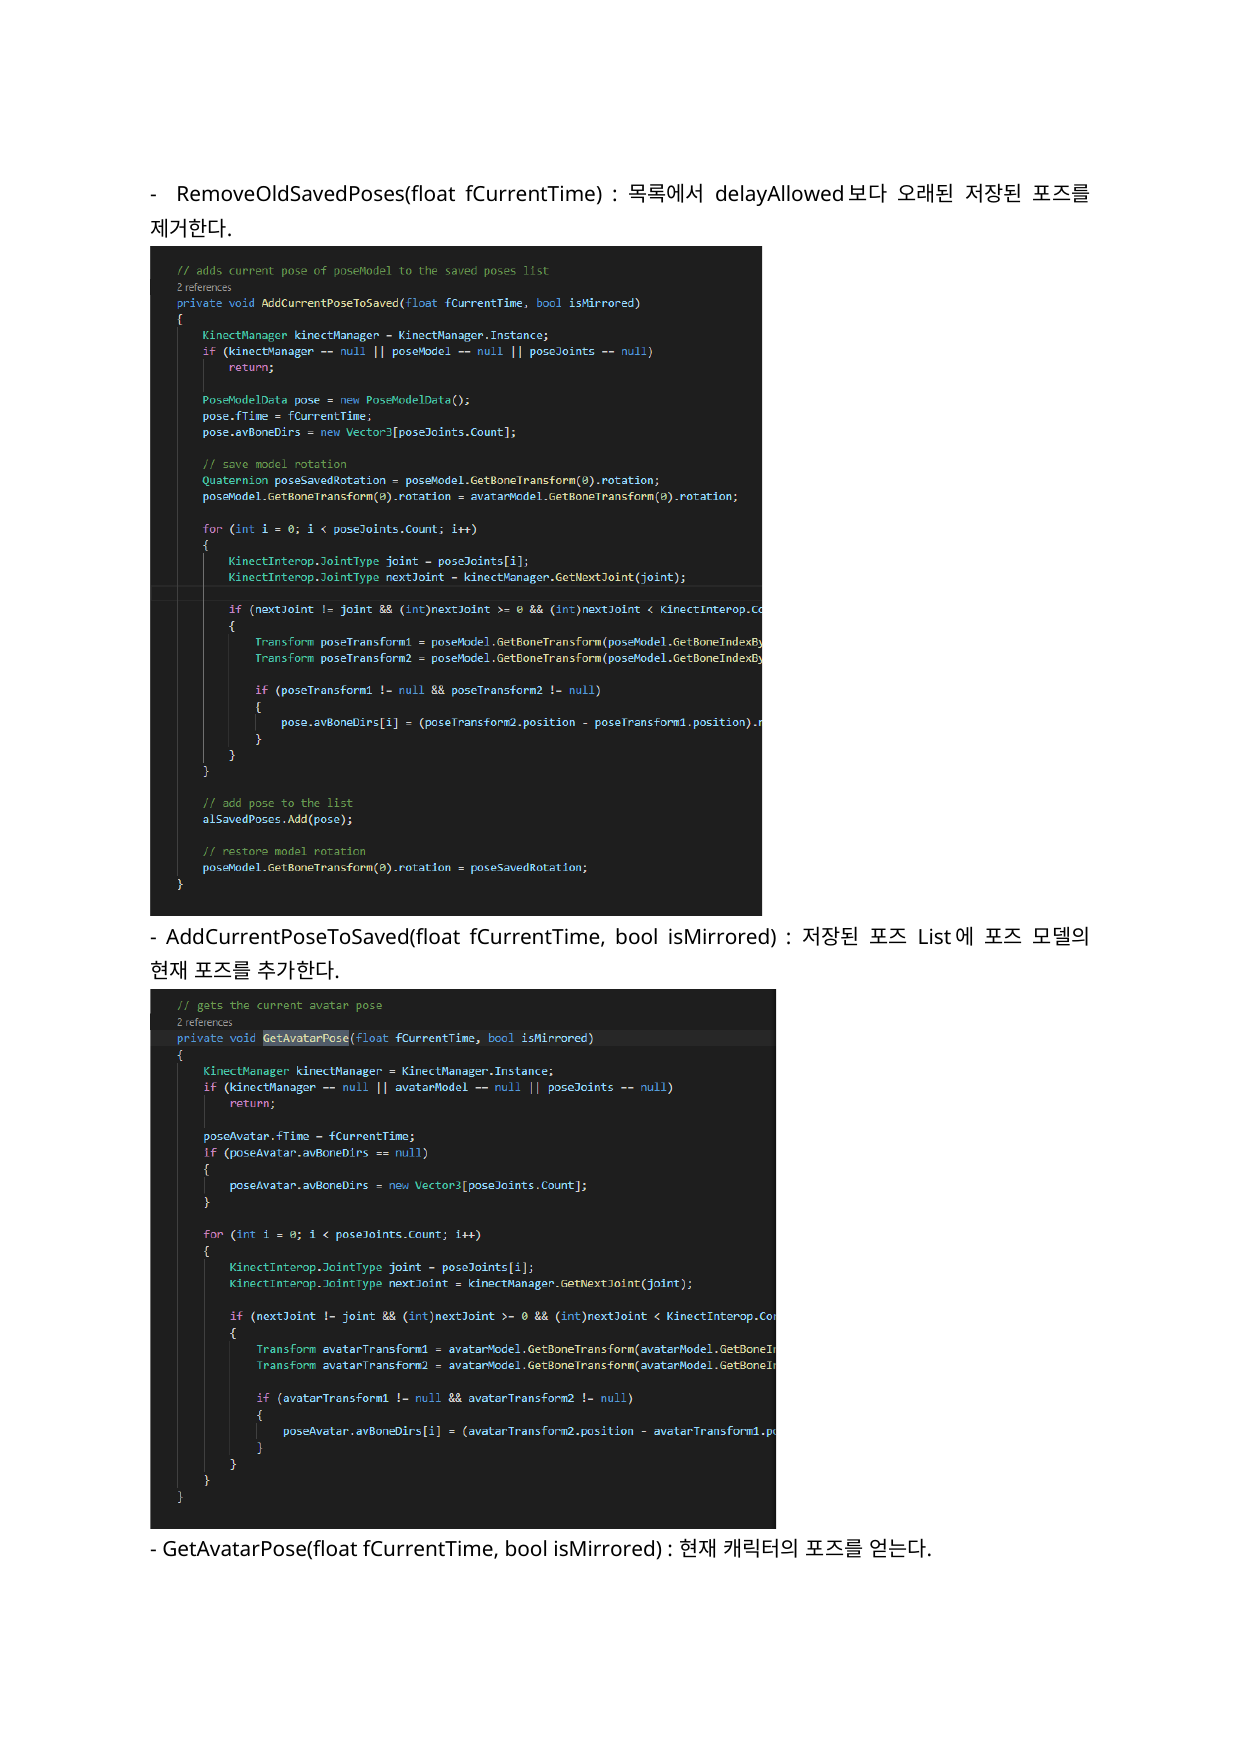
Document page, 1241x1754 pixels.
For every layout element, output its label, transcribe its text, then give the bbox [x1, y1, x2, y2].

picture [150, 989, 777, 1529]
text - AddCurrentPoseToSaved(float fCurrentTime, bool isMirrored) : 저장된 포즈 List에 포즈 모델의 현재 포즈를 추가한다. [150, 920, 1090, 985]
text - GetAvatarPose(float fCurrentTime, bool isMirrored) : 현재 캐릭터의 포즈를 얻는다. [150, 1532, 1090, 1563]
text - RemoveOldSavedPoses(float fCurrentTime) : 목록에서 delayAllowed보다 오래된 저장된 포즈를 제거한다. [150, 177, 1090, 242]
picture [150, 246, 763, 916]
